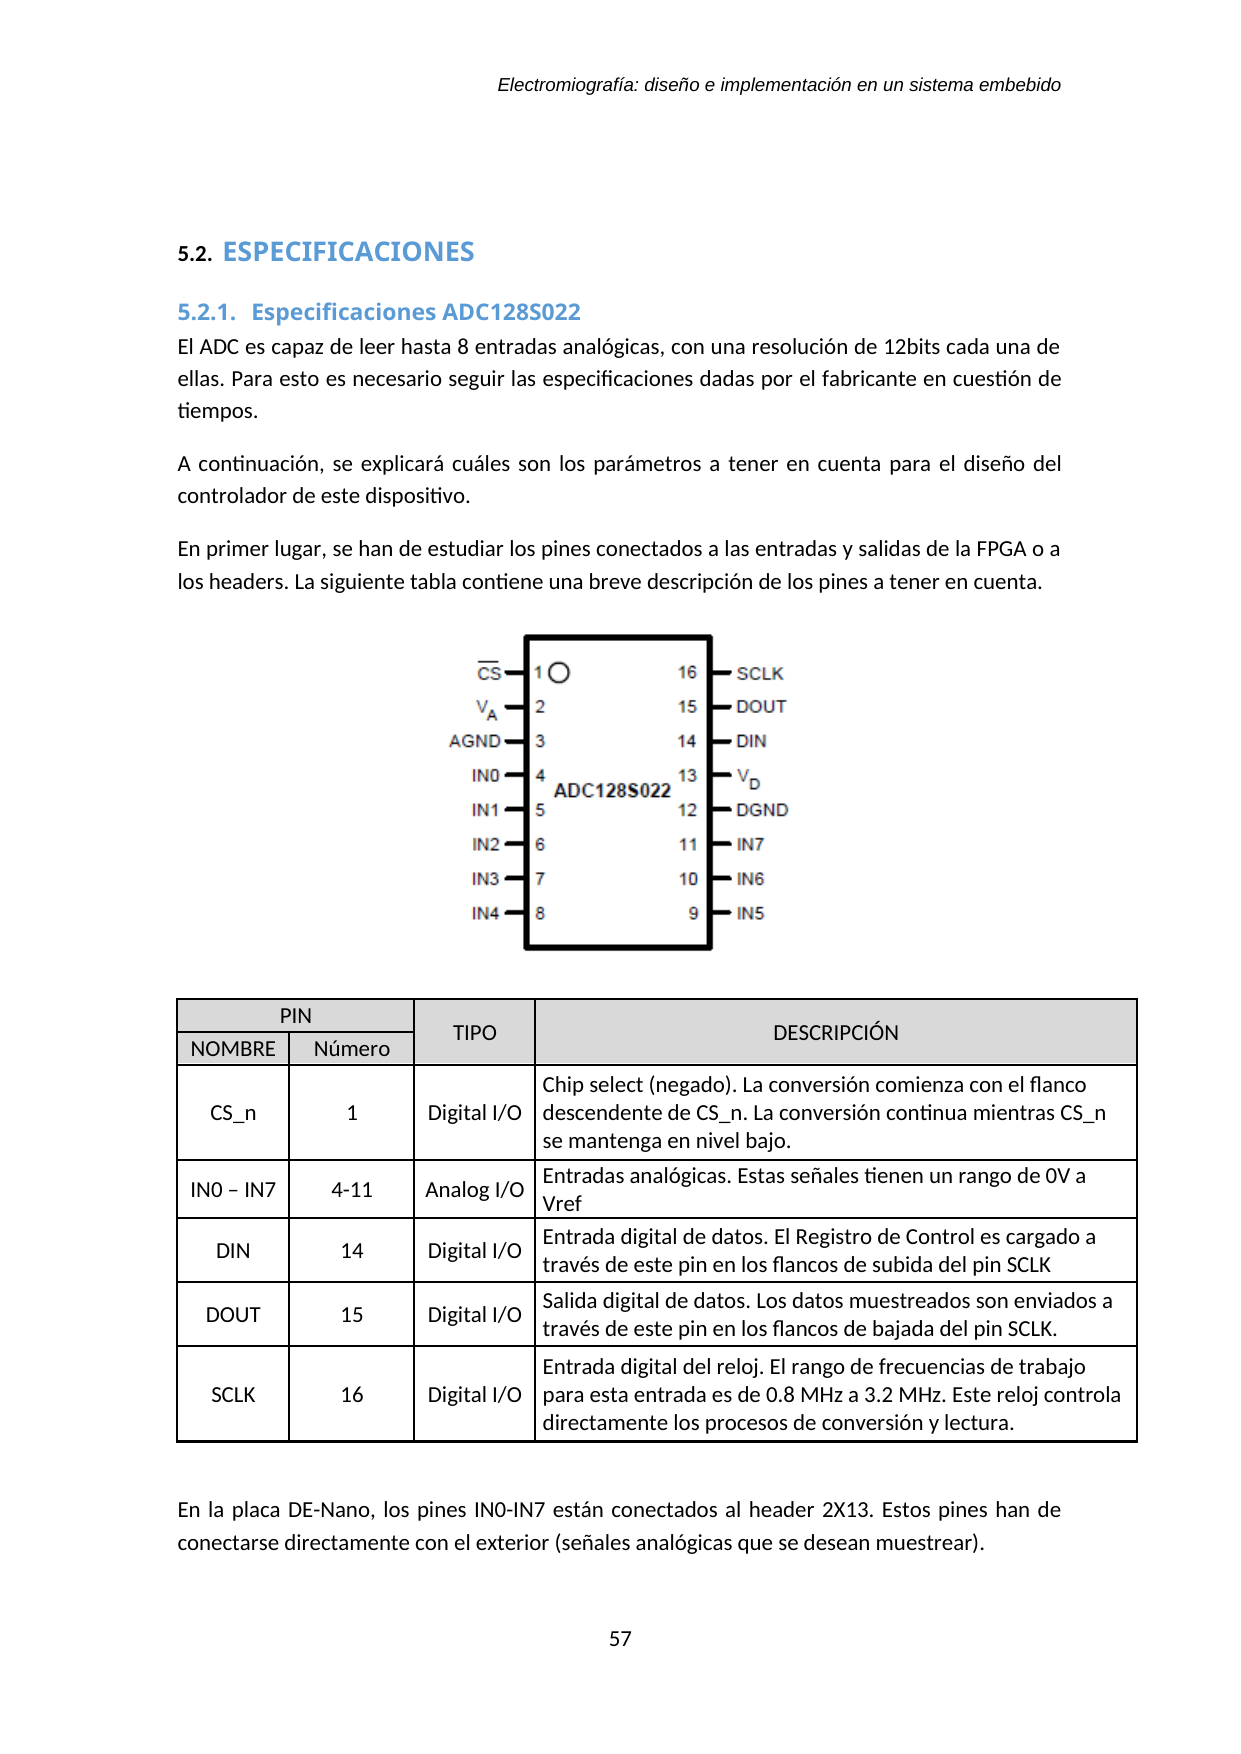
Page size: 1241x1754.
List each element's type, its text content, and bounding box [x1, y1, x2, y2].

table_cell 14 [290, 1219, 413, 1281]
table_cell Digital I/O [415, 1066, 534, 1159]
table_cell CS_n [178, 1066, 288, 1159]
table_cell Chip select (negado). La conversión comienza con el flanco descendente de CS_n. La conversión continua mientras CS_n se mantenga en nivel bajo. [536, 1066, 1136, 1159]
table_cell Número [290, 1033, 413, 1063]
table_cell Analog I/O [415, 1161, 534, 1217]
text A continuación, se explicará cuáles son los parámetros a tener en cuenta para el diseño del controlador de este dispositivo. [177, 449, 1063, 509]
table_cell Salida digital de datos. Los datos muestreados son enviados a través de este pin en los flancos de bajada del pin SCLK. [536, 1283, 1136, 1345]
table_cell Entrada digital de datos. El Registro de Control es cargado a través de este pin en los flancos de subida del pin SCLK [536, 1219, 1136, 1281]
table_cell IN0 – IN7 [178, 1161, 288, 1217]
table_cell DIN [178, 1219, 288, 1281]
table_cell DOUT [178, 1283, 288, 1345]
table_cell NOMBRE [178, 1033, 288, 1063]
text En la placa DE-Nano, los pines IN0-IN7 están conectados al header 2X13. Estos pines han de conectarse directamente con el exterior (señales analógicas que se desean muestrear). [177, 1496, 1063, 1556]
table_cell Digital I/O [415, 1219, 534, 1281]
subtitle ESPECIFICACIONES [177, 233, 1063, 270]
table_header PIN [178, 1000, 413, 1031]
text El ADC es capaz de leer hasta 8 entradas analógicas, con una resolución de 12bits cada una de ellas. Para esto es necesario seguir las especificaciones dadas por el fabricante en cuestión de tiempos. [177, 332, 1063, 424]
table_header DESCRIPCIÓN [536, 1000, 1136, 1063]
table_cell SCLK [178, 1347, 288, 1440]
table_cell Digital I/O [415, 1283, 534, 1345]
picture [436, 619, 804, 973]
table_cell 16 [290, 1347, 413, 1440]
table_cell 15 [290, 1283, 413, 1345]
table_cell Digital I/O [415, 1347, 534, 1440]
table_header TIPO [415, 1000, 534, 1063]
table_cell Entrada digital del reloj. El rango de frecuencias de trabajo para esta entrada es de 0.8 MHz a 3.2 MHz. Este reloj controla directamente los procesos de conversión y lectura. [536, 1347, 1136, 1440]
subtitle Especificaciones ADC128S022 [177, 296, 1063, 327]
table_cell Entradas analógicas. Estas señales tienen un rango de 0V a Vref [536, 1161, 1136, 1217]
table_cell 4-11 [290, 1161, 413, 1217]
text En primer lugar, se han de estudiar los pines conectados a las entradas y salidas de la FPGA o a los headers. La siguiente tabla contiene una breve descripción de los pines a tener en cuenta. [177, 534, 1063, 595]
table_cell 1 [290, 1066, 413, 1159]
